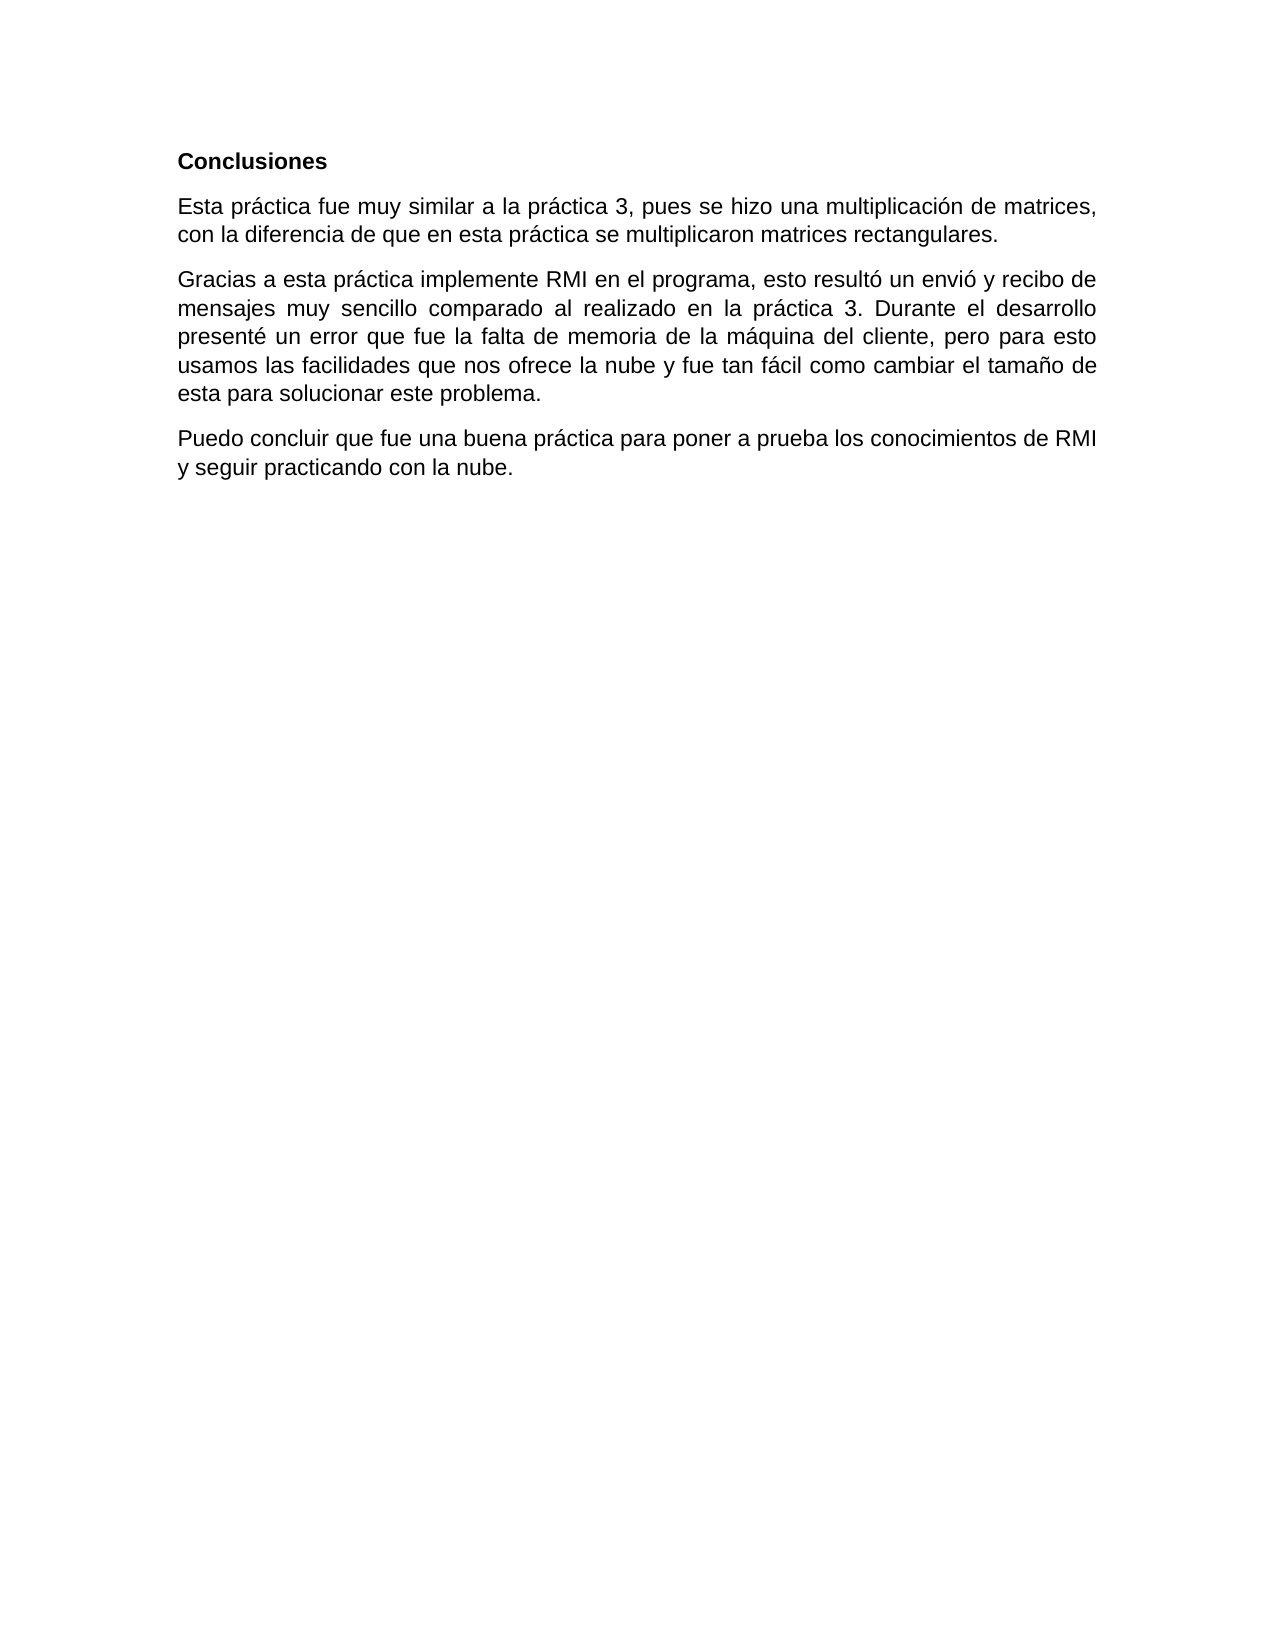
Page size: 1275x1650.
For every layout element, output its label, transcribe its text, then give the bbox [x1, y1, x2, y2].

text Gracias a esta práctica implemente RMI en el programa, esto resultó un envió y recibo de mensajes muy sencillo comparado al realizado en la práctica 3. Durante el desarrollo presenté un error que fue la falta de memoria de la máquina del cliente, pero para esto usamos las facilidades que nos ofrece la nube y fue tan fácil como cambiar el tamaño de esta para solucionar este problema. [177, 266, 1098, 406]
text Puedo concluir que fue una buena práctica para poner a prueba los conocimientos de RMI y seguir practicando con la nube. [177, 425, 1098, 480]
text Esta práctica fue muy similar a la práctica 3, pues se hizo una multiplicación de matrices, con la diferencia de que en esta práctica se multiplicaron matrices rectangulares. [177, 193, 1098, 247]
text Conclusiones [177, 148, 1098, 174]
